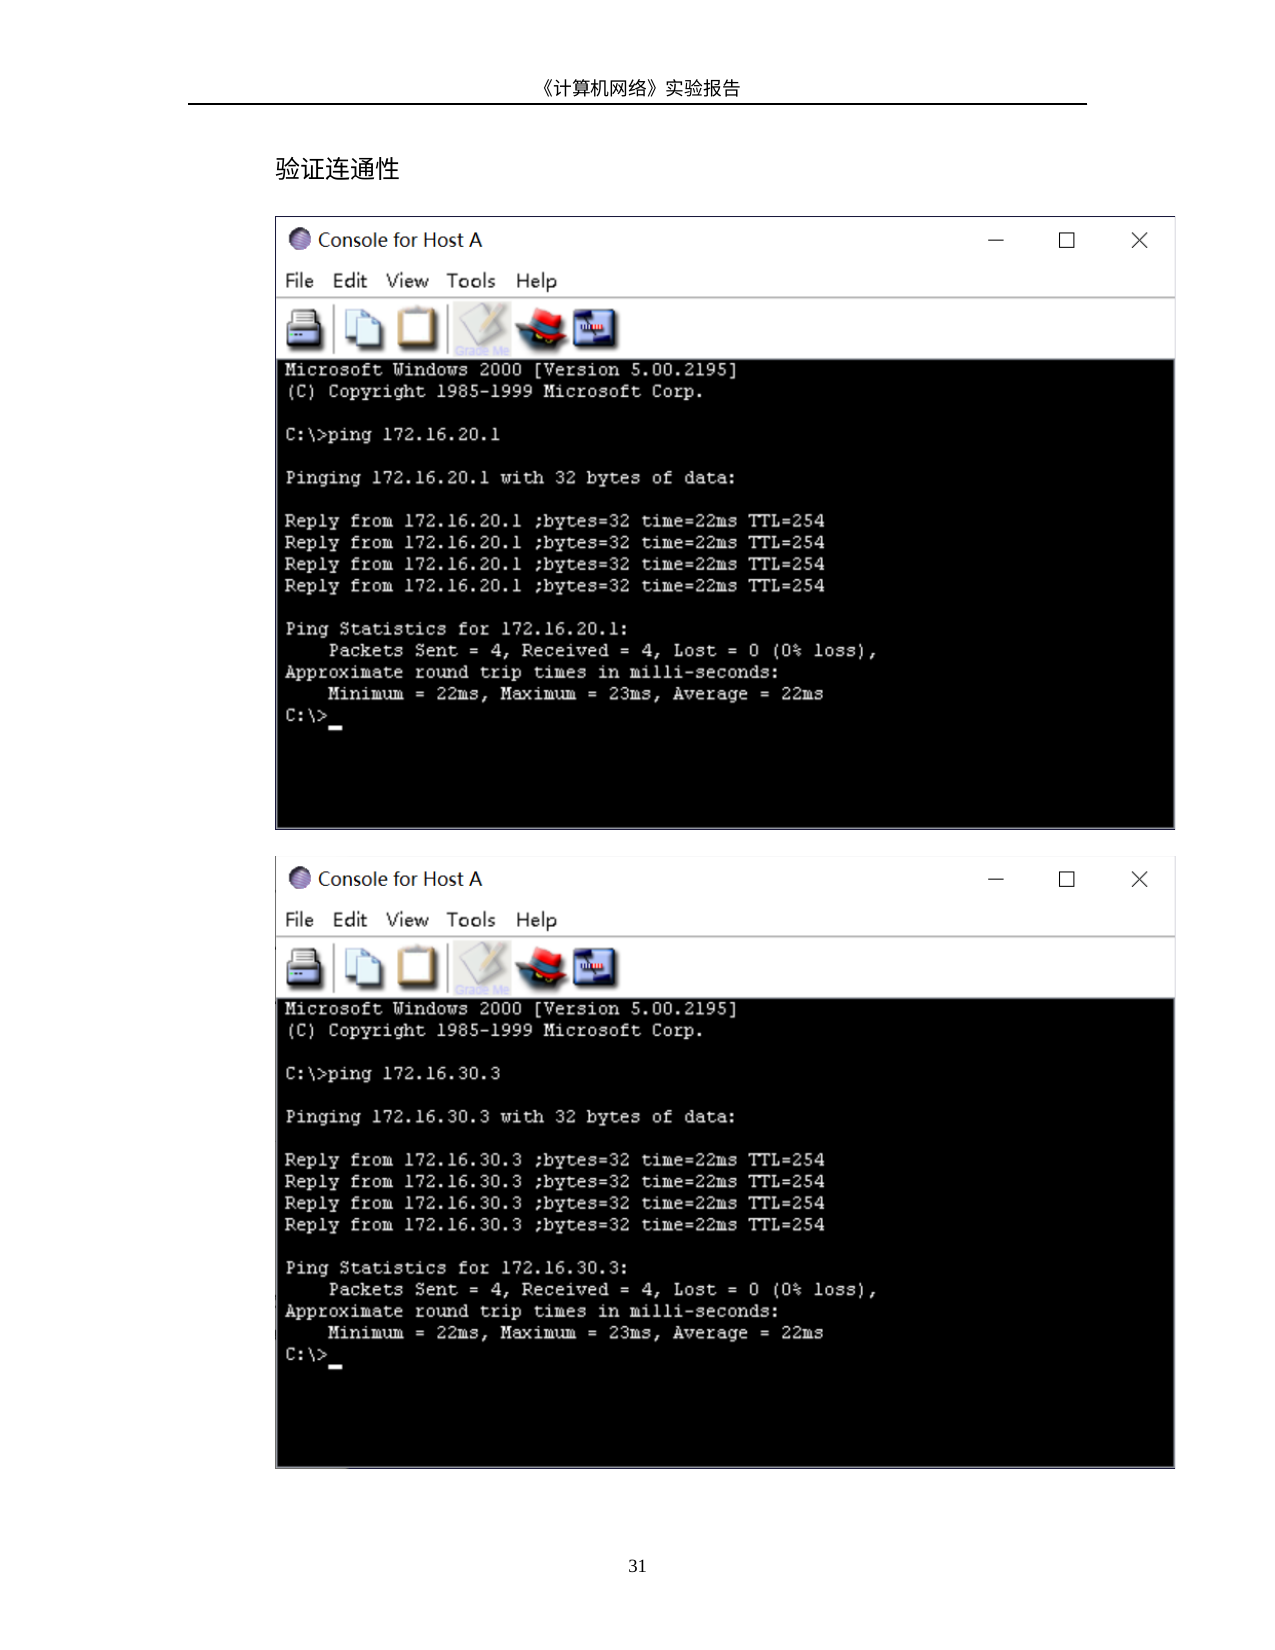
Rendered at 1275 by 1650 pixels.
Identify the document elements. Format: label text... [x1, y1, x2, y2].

picture [275, 216, 1175, 830]
list 验证连通性 [275, 150, 1087, 186]
picture [275, 856, 1175, 1469]
